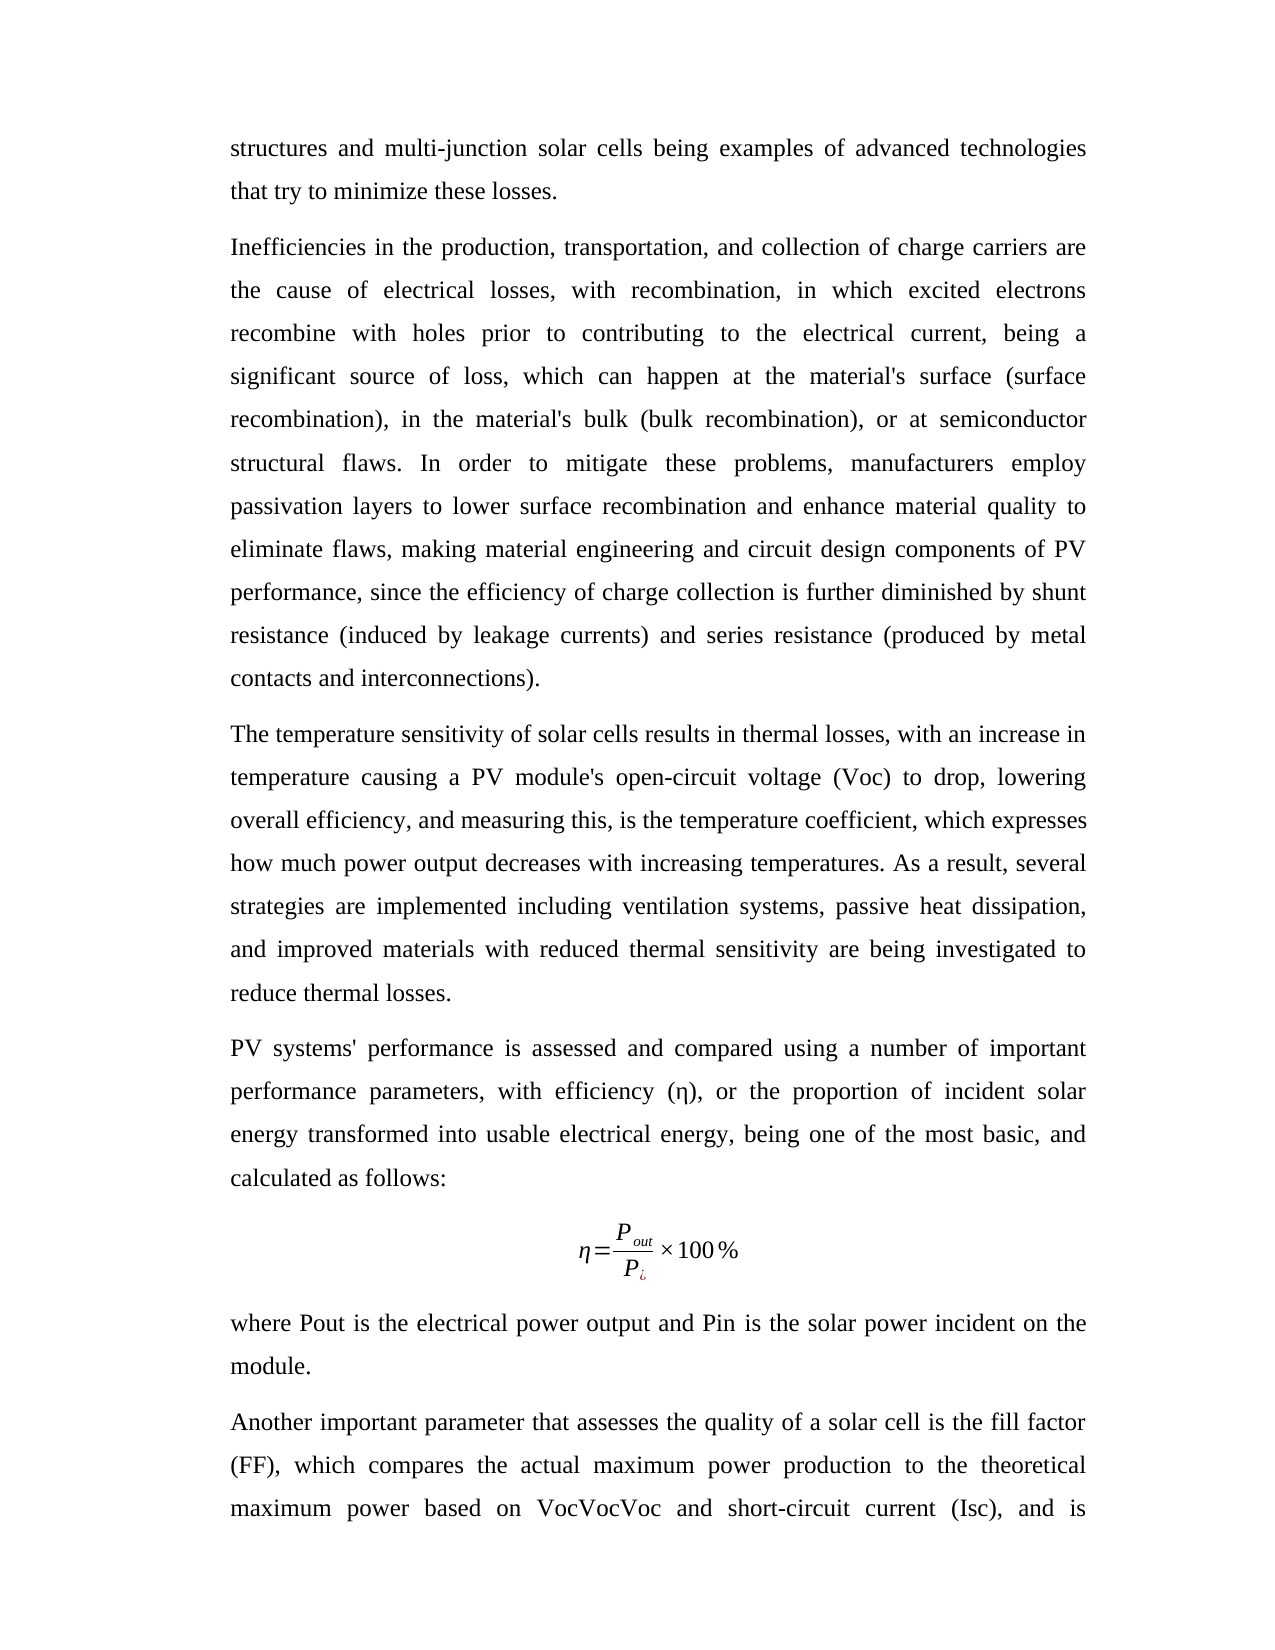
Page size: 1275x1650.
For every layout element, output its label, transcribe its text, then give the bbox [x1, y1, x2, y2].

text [230, 1407, 1087, 1522]
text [230, 133, 1087, 205]
text The temperature sensitivity of solar cells results in thermal losses, with an increase in temperature causing a PV module's open-circuit voltage (Voc) to drop, lowering overall efficiency, and measuring this, is the temperature coefficient, which expresses how much power output decreases with increasing temperatures. As a result, several strategies are implemented including ventilation systems, passive heat dissipation, and improved materials with reduced thermal sensitivity are being investigated to reduce thermal losses. [230, 719, 1087, 1006]
text where Pout​ is the electrical power output and Pin​ is the solar power incident on the module. [230, 1308, 1087, 1380]
text PV systems' performance is assessed and compared using a number of important performance parameters, with efficiency (η), or the proportion of incident solar energy transformed into usable electrical energy, being one of the most basic, and calculated as follows: [230, 1033, 1087, 1191]
text Inefficiencies in the production, transportation, and collection of charge carriers are the cause of electrical losses, with recombination, in which excited electrons recombine with holes prior to contributing to the electrical current, being a significant source of loss, which can happen at the material's surface (surface recombination), in the material's bulk (bulk recombination), or at semiconductor structural flaws. In order to mitigate these problems, manufacturers employ passivation layers to lower surface recombination and enhance material quality to eliminate flaws, making material engineering and circuit design components of PV performance, since the efficiency of charge collection is further diminished by shunt resistance (induced by leakage currents) and series resistance (produced by metal contacts and interconnections). [230, 232, 1087, 692]
